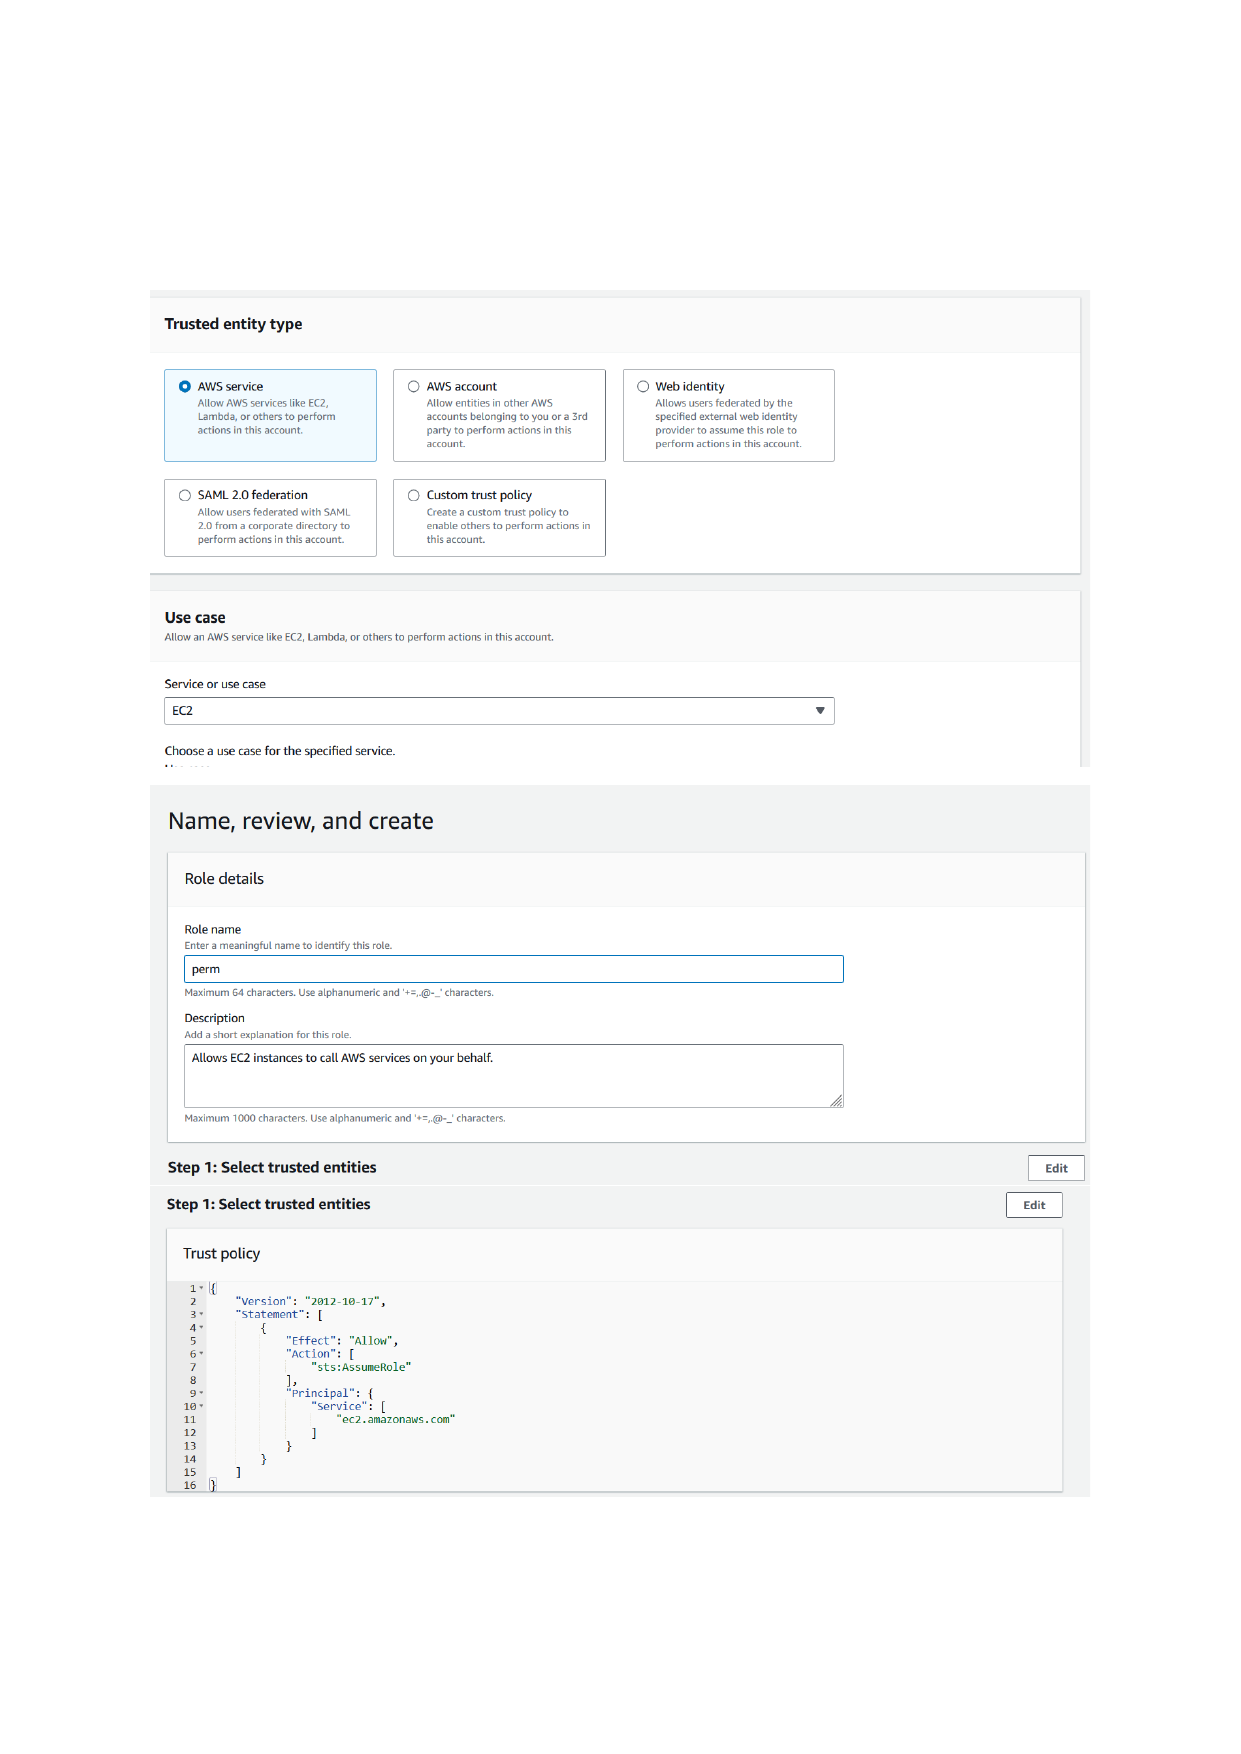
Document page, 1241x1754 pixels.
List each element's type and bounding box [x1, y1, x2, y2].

picture [150, 1186, 1091, 1497]
picture [150, 290, 1091, 767]
picture [150, 785, 1091, 1185]
